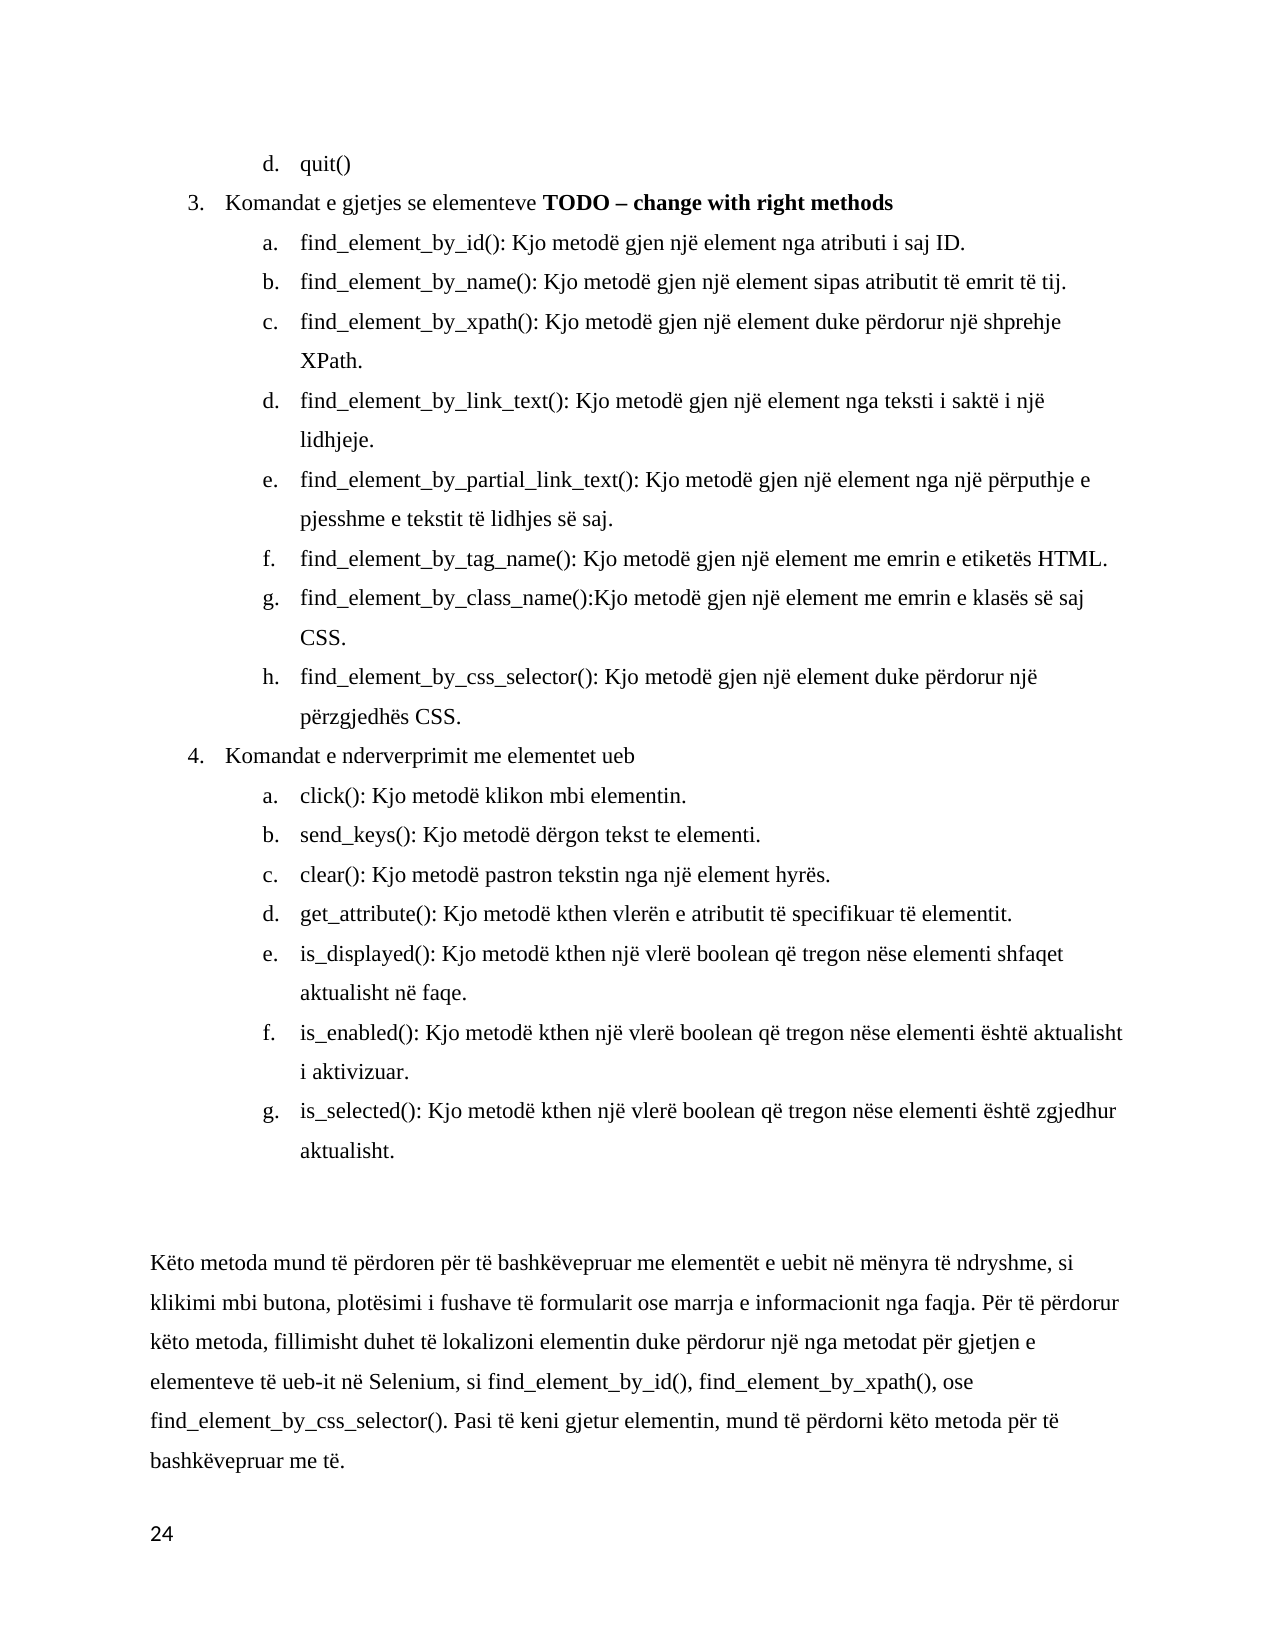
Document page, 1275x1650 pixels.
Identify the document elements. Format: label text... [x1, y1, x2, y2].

text Këto metoda mund të përdoren për të bashkëvepruar me elementët e uebit në mënyra të ndryshme, si klikimi mbi butona, plotësimi i fushave të formularit ose marrja e informacionit nga faqja. Për të përdorur këto metoda, fillimisht duhet të lokalizoni elementin duke përdorur një nga metodat për gjetjen e elementeve të ueb-it në Selenium, si find_element_by_id(), find_element_by_xpath(), ose find_element_by_css_selector(). Pasi të keni gjetur elementin, mund të përdorni këto metoda për të bashkëvepruar me të. [150, 1249, 1125, 1473]
list get_attribute(): Kjo metodë kthen vlerën e atributit të specifikuar të elementit. [262, 900, 1125, 926]
list is_displayed(): Kjo metodë kthen një vlerë boolean që tregon nëse elementi shfaqet aktualisht në faqe. [262, 939, 1125, 1005]
list clear(): Kjo metodë pastron tekstin nga një element hyrës. [262, 861, 1125, 887]
list find_element_by_xpath(): Kjo metodë gjen një element duke përdorur një shprehje XPath. [262, 308, 1125, 374]
list find_element_by_css_selector(): Kjo metodë gjen një element duke përdorur një përzgjedhës CSS. [262, 663, 1125, 729]
list Komandat e gjetjes se elementeve TODO – change with right methods [187, 189, 1125, 216]
list find_element_by_name(): Kjo metodë gjen një element sipas atributit të emrit të tij. [262, 268, 1125, 295]
list Komandat e nderverprimit me elementet ueb [187, 742, 1125, 768]
list is_enabled(): Kjo metodë kthen një vlerë boolean që tregon nëse elementi është aktualisht i aktivizuar. [262, 1018, 1125, 1084]
list find_element_by_link_text(): Kjo metodë gjen një element nga teksti i saktë i një lidhjeje. [262, 387, 1125, 453]
list send_keys(): Kjo metodë dërgon tekst te elementi. [262, 821, 1125, 847]
list click(): Kjo metodë klikon mbi elementin. [262, 782, 1125, 808]
list find_element_by_class_name():Kjo metodë gjen një element me emrin e klasës së saj CSS. [262, 584, 1125, 650]
list find_element_by_id(): Kjo metodë gjen një element nga atributi i saj ID. [262, 229, 1125, 255]
list find_element_by_tag_name(): Kjo metodë gjen një element me emrin e etiketës HTML. [262, 545, 1125, 571]
list is_selected(): Kjo metodë kthen një vlerë boolean që tregon nëse elementi është zgjedhur aktualisht. [262, 1097, 1125, 1163]
list quit() [262, 150, 1125, 176]
list find_element_by_partial_link_text(): Kjo metodë gjen një element nga një përputhje e pjesshme e tekstit të lidhjes së saj. [262, 466, 1125, 532]
